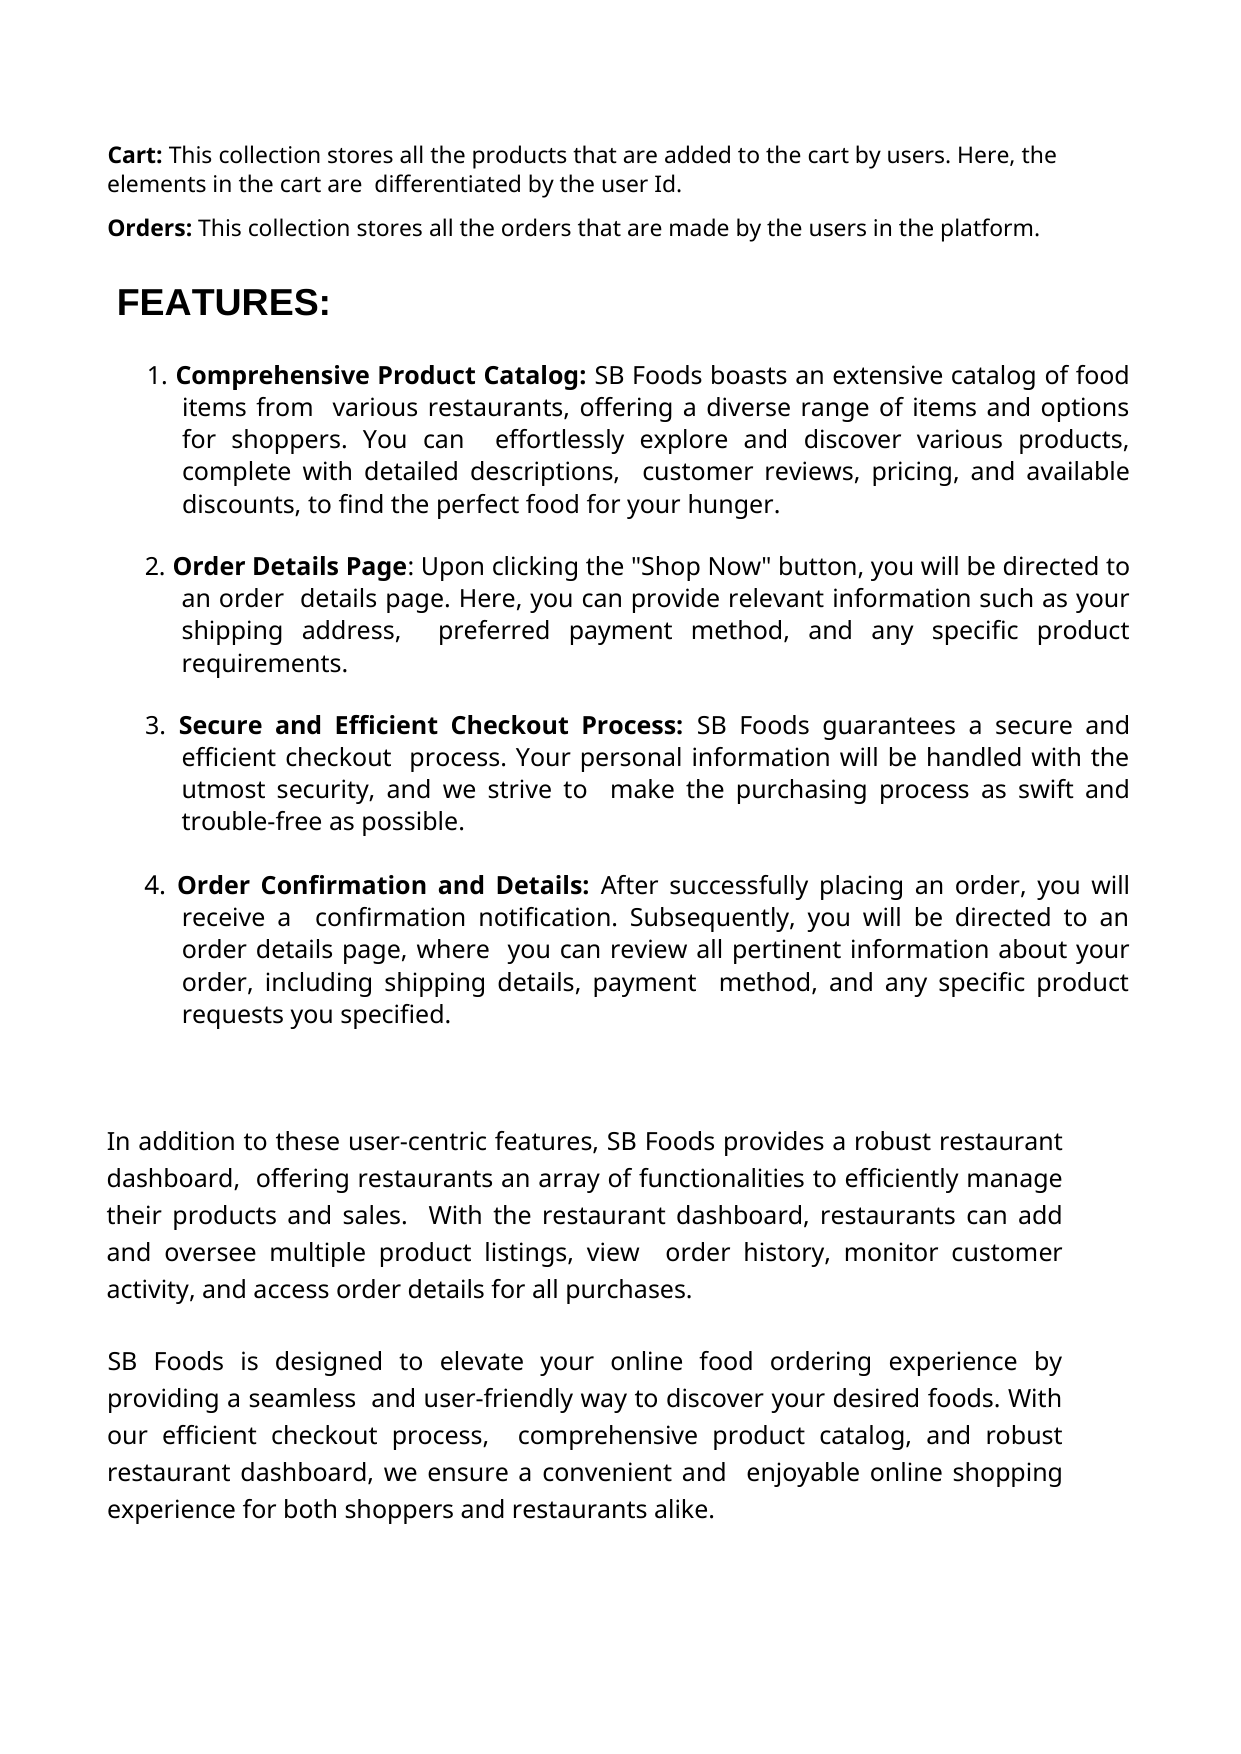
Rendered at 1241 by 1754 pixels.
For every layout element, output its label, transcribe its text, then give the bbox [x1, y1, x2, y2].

text Orders: This collection stores all the orders that are made by the users in the platform. [107, 212, 1130, 243]
text In addition to these user-centric features, SB Foods provides a robust restaurant dashboard, offering restaurants an array of functionalities to efficiently manage their products and sales. With the restaurant dashboard, restaurants can add and oversee multiple product listings, view order history, monitor customer activity, and access order details for all purchases. [106, 1123, 1064, 1306]
text 1. Comprehensive Product Catalog: SB Foods boasts an extensive catalog of food items from various restaurants, offering a diverse range of items and options for shoppers. You can effortlessly explore and discover various products, complete with detailed descriptions, customer reviews, pricing, and available discounts, to find the perfect food for your hunger. [147, 358, 1131, 520]
text 3. Secure and Efficient Checkout Process: SB Foods guarantees a secure and efficient checkout process. Your personal information will be handled with the utmost security, and we strive to make the purchasing process as swift and trouble-free as possible. [145, 708, 1131, 838]
text 4. Order Confirmation and Details: After successfully placing an order, you will receive a confirmation notification. Subsequently, you will be directed to an order details page, where you can review all pertinent information about your order, including shipping details, payment method, and any specific product requests you specified. [144, 867, 1131, 1031]
text 2. Order Details Page: Upon clicking the "Shop Now" button, you will be directed to an order details page. Here, you can provide relevant information such as your shipping address, preferred payment method, and any specific product requirements. [144, 550, 1131, 679]
text SB Foods is designed to elevate your online food ordering experience by providing a seamless and user-friendly way to discover your desired foods. With our efficient checkout process, comprehensive product catalog, and robust restaurant dashboard, we ensure a convenient and enjoyable online shopping experience for both shoppers and restaurants alike. [107, 1343, 1064, 1526]
text Cart: This collection stores all the products that are added to the cart by users. Here, the elements in the cart are differentiated by the user Id. [107, 139, 1130, 199]
subtitle FEATURES: [106, 281, 1130, 324]
